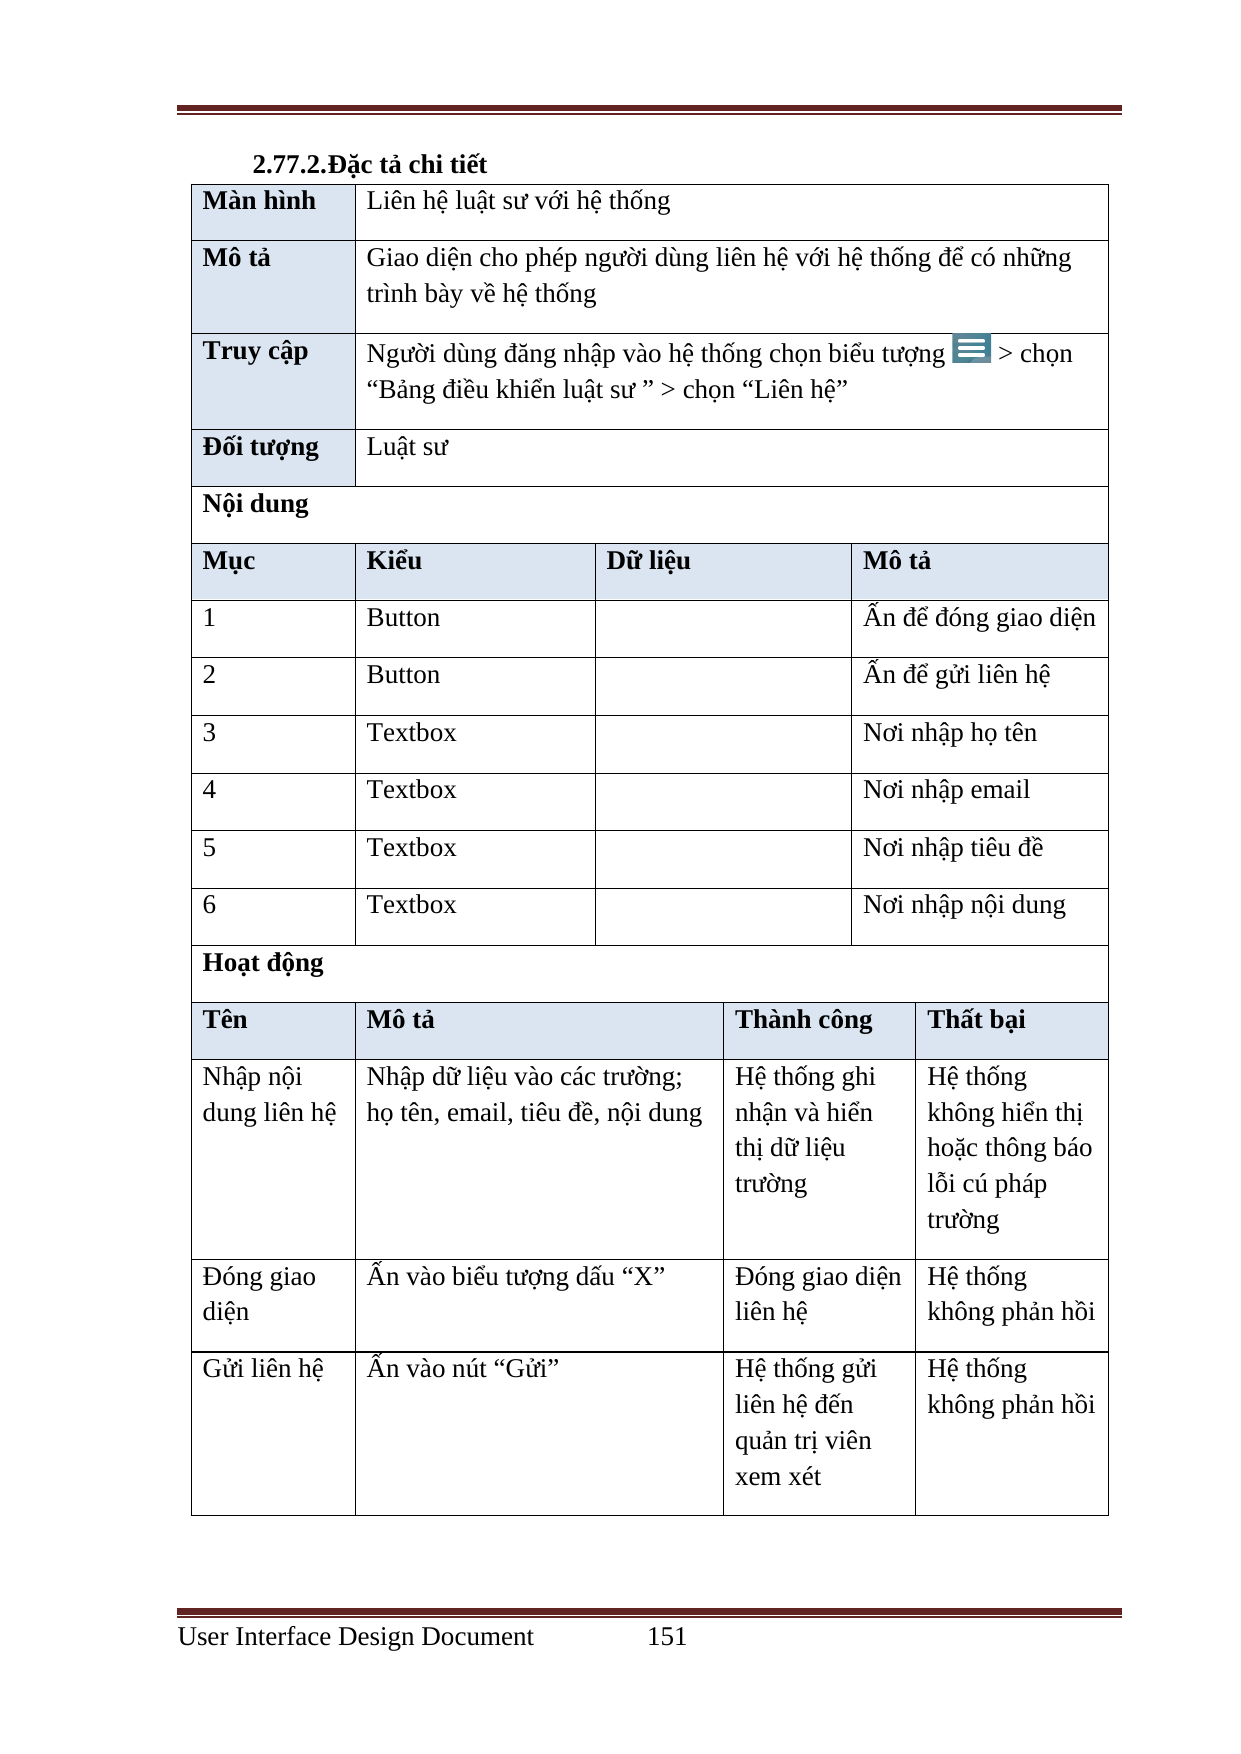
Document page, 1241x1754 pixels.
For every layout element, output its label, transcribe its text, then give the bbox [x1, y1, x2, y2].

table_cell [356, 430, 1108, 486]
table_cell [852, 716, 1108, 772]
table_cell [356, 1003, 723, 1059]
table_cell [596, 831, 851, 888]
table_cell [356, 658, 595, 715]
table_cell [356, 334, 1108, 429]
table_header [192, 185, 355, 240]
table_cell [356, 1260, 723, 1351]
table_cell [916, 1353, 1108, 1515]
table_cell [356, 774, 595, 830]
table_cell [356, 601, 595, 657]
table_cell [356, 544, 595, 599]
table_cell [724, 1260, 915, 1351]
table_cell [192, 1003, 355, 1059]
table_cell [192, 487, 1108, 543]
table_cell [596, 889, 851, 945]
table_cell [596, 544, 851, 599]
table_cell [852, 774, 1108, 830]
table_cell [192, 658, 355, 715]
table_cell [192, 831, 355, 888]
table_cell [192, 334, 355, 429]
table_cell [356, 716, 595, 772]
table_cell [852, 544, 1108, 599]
picture [952, 333, 992, 363]
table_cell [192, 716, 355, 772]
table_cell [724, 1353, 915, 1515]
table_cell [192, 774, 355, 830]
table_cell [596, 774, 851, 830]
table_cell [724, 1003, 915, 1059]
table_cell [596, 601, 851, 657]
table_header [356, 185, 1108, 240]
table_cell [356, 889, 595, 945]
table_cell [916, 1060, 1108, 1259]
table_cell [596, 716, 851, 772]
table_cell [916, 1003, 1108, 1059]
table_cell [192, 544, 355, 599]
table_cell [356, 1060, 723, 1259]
subtitle Đặc tả chi tiết [252, 148, 1122, 179]
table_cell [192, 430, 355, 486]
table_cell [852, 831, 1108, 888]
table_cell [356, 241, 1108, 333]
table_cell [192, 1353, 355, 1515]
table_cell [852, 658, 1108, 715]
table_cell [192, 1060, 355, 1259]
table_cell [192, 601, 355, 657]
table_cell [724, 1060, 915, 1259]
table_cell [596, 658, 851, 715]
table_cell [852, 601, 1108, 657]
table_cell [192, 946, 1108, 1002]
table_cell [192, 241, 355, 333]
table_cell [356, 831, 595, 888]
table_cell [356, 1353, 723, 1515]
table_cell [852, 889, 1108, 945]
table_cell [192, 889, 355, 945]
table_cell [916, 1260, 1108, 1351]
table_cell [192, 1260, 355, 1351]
